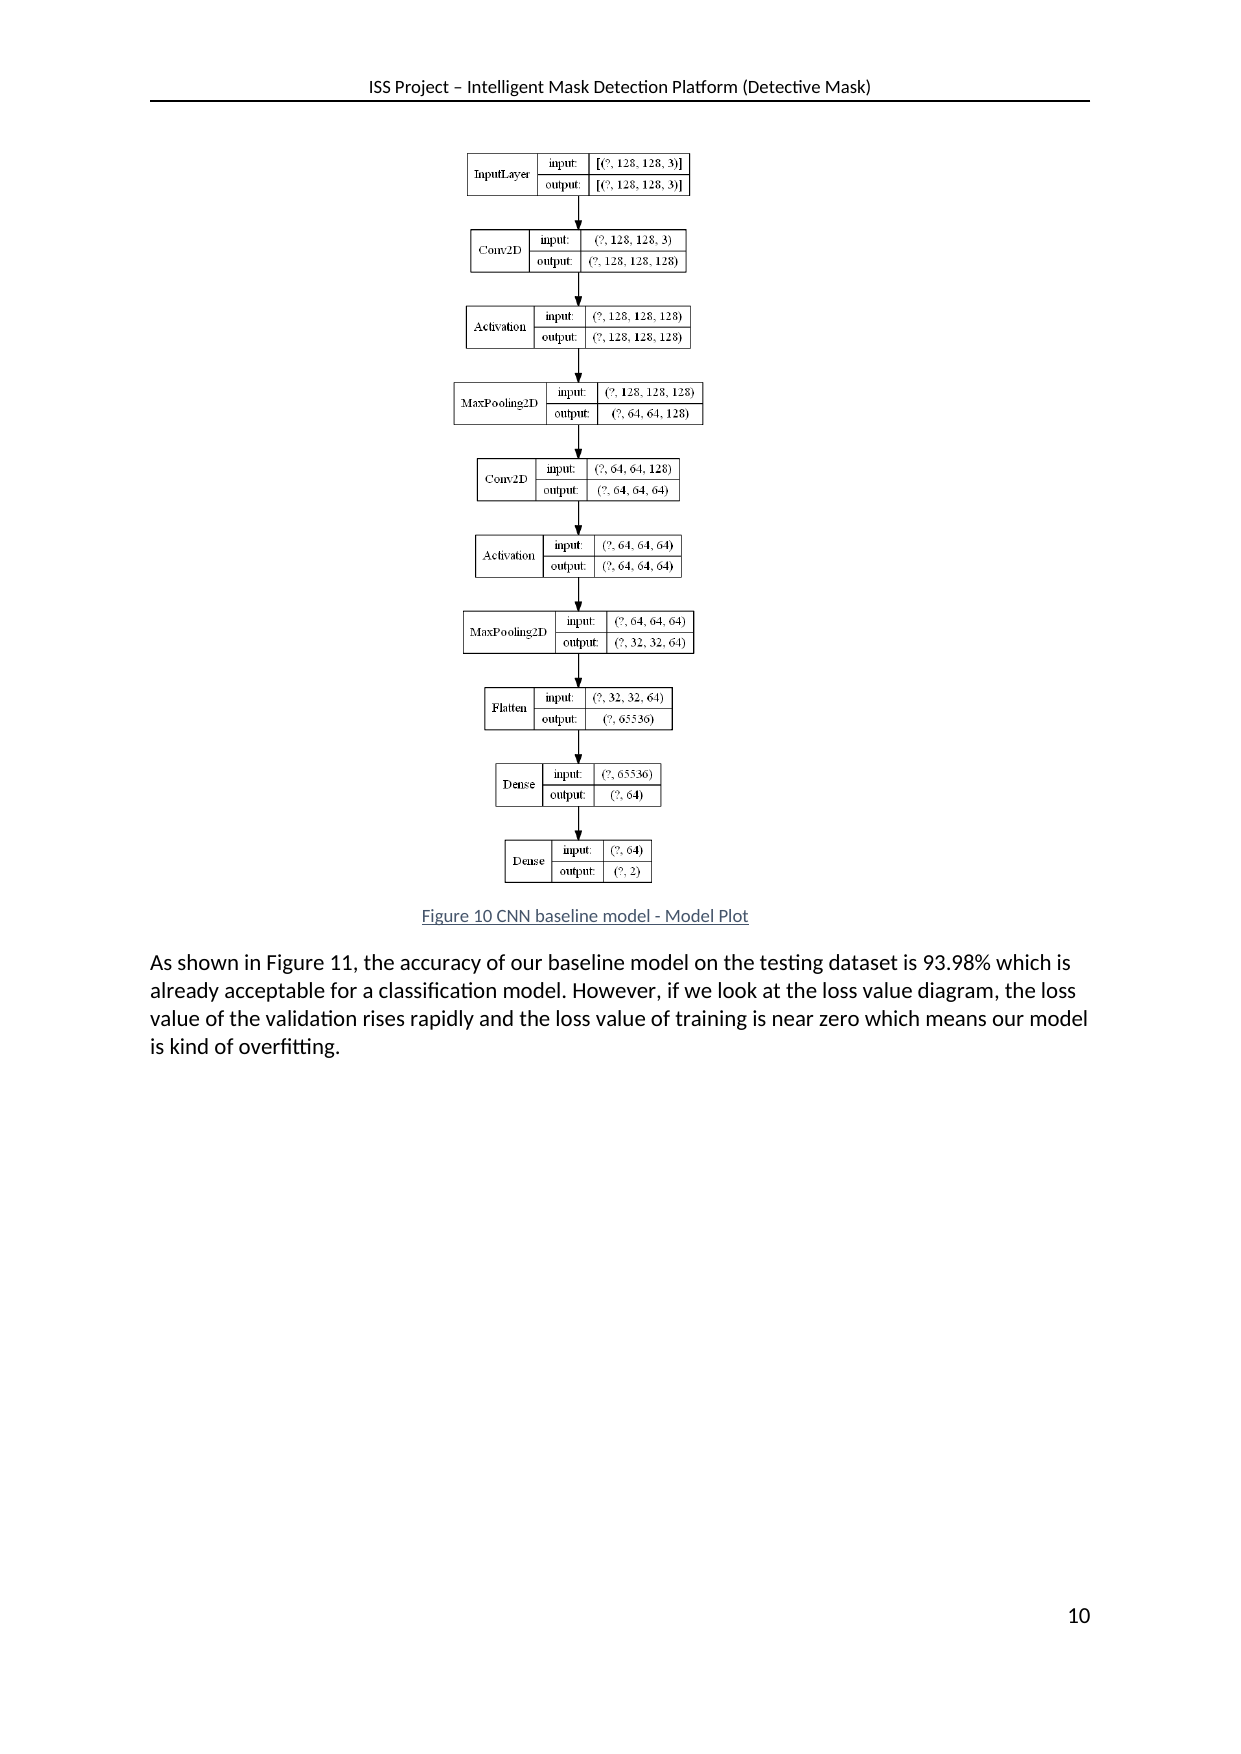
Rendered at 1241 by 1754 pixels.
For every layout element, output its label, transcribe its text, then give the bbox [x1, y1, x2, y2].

text Figure 10 CNN baseline model - Model Plot [375, 904, 1090, 927]
text As shown in Figure 11, the accuracy of our baseline model on the testing dataset is 93.98% which is already acceptable for a classification model. However, if we look at the loss value diagram, the loss value of the validation rises rapidly and the loss value of training is near zero which means our model is kind of overfitting. [150, 948, 1090, 1060]
picture [450, 150, 706, 886]
